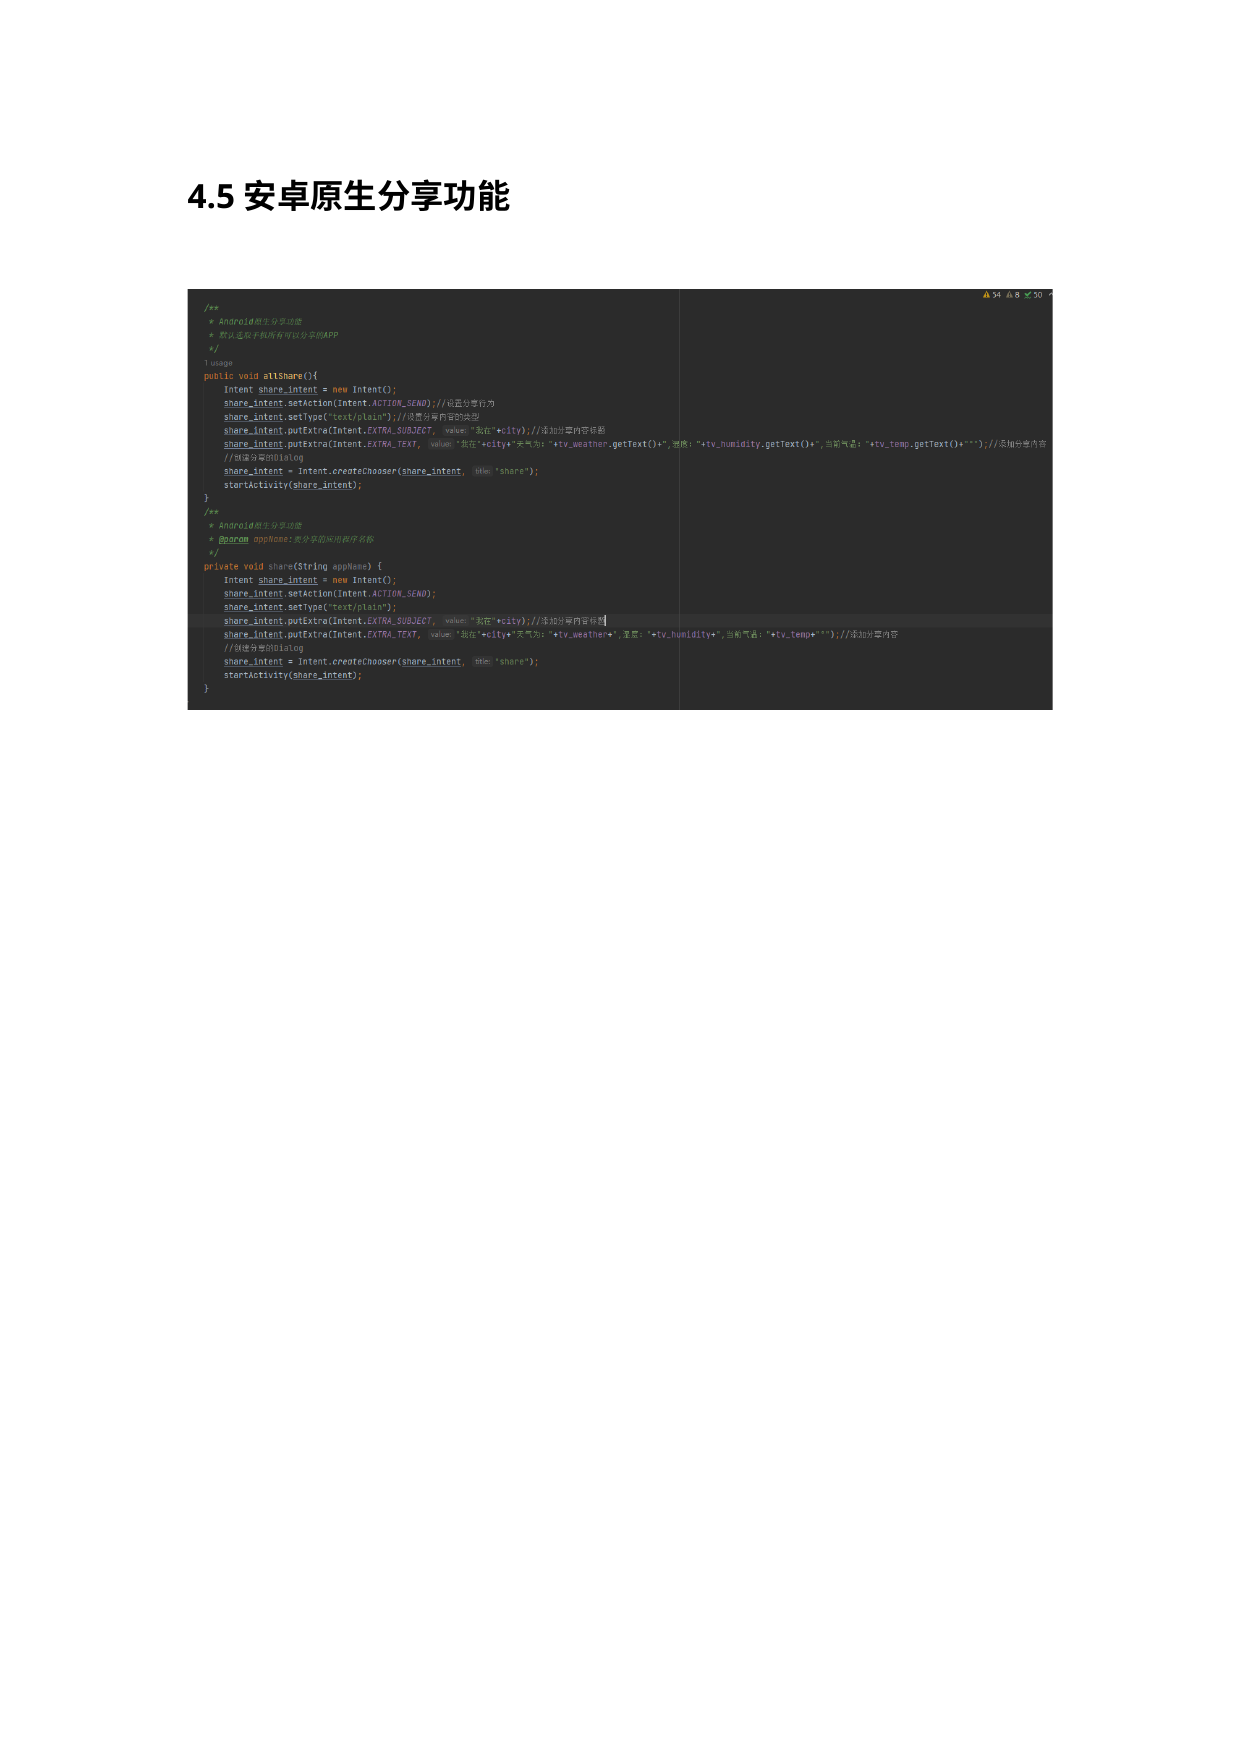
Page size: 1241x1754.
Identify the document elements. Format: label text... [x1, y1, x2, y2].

picture [187, 289, 1053, 710]
subtitle 4.5 安卓原生分享功能 [187, 162, 1053, 227]
